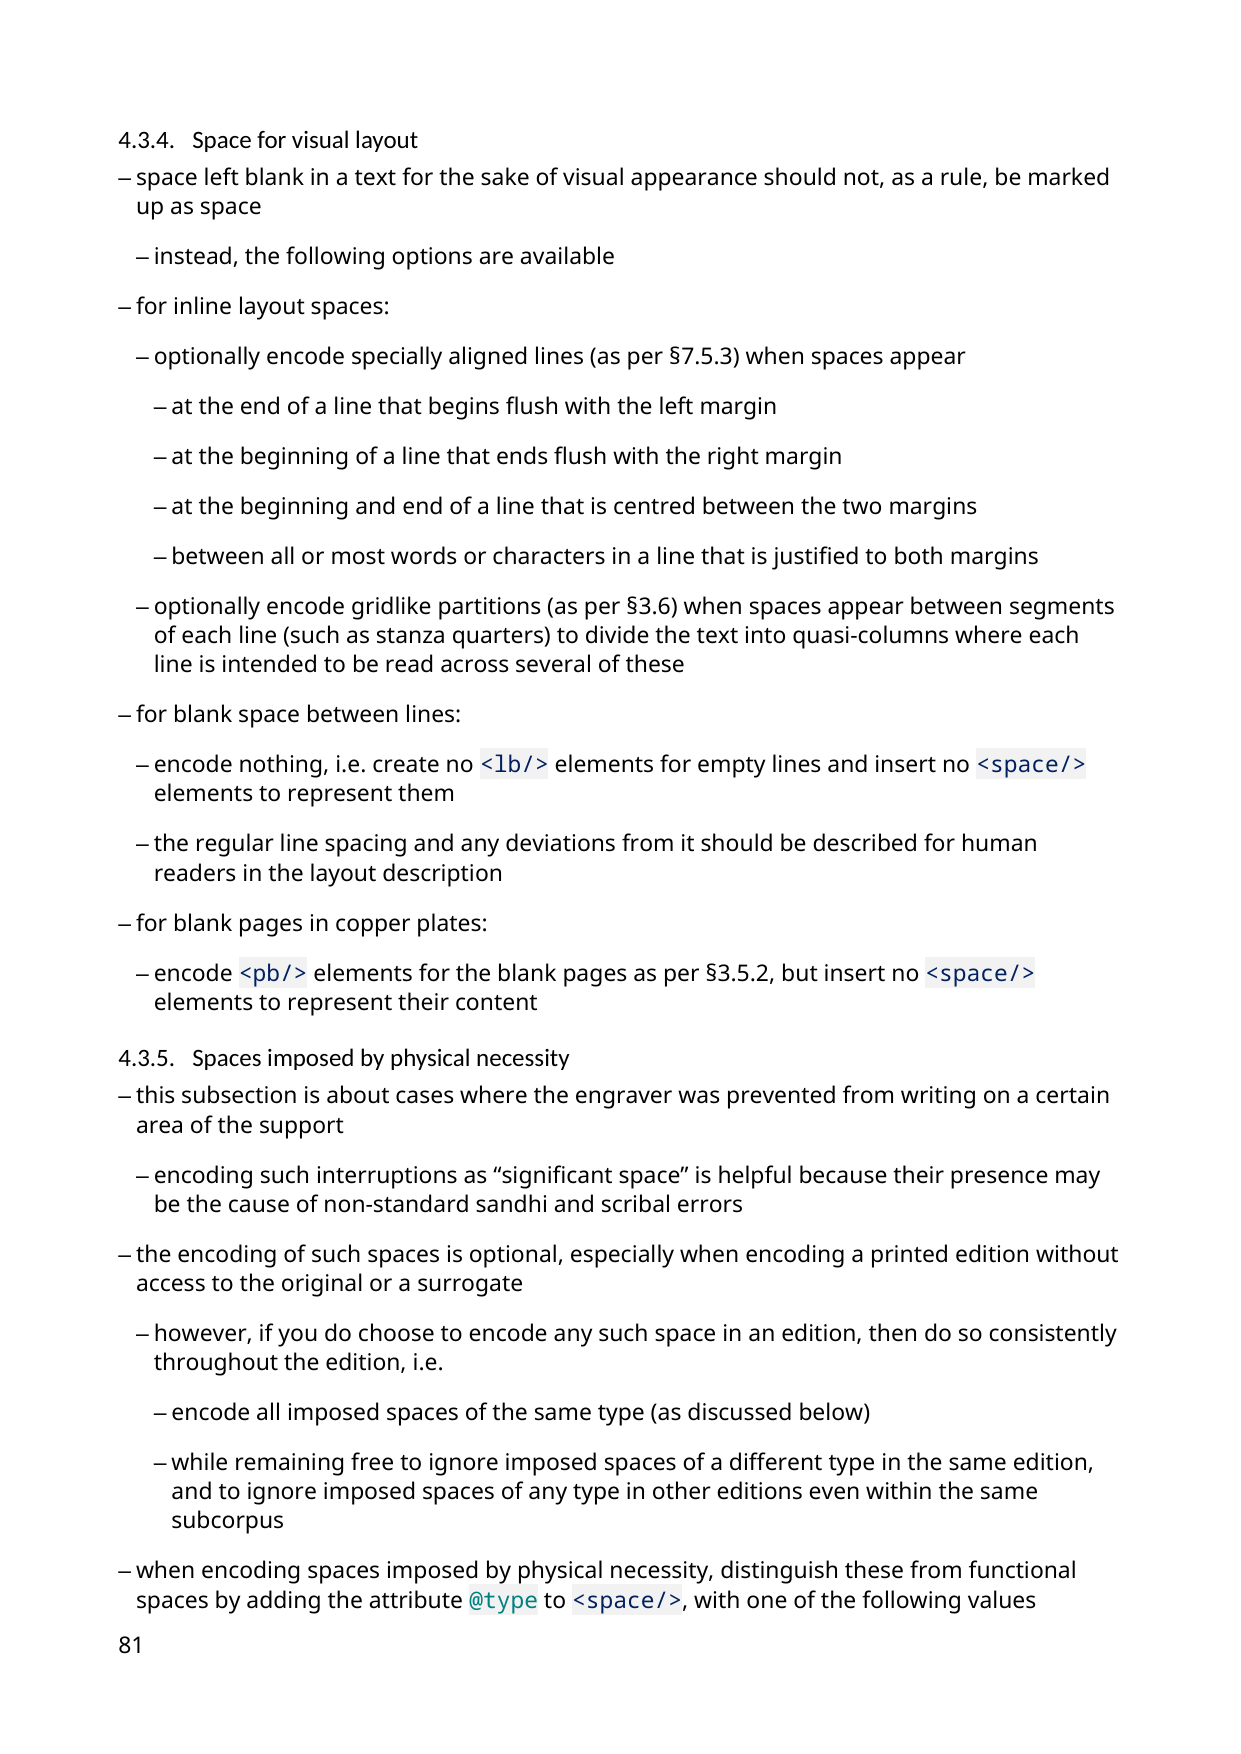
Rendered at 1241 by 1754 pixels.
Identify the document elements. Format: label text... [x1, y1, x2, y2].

list encode all imposed spaces of the same type (as discussed below) [153, 1397, 1122, 1426]
list at the beginning of a line that ends flush with the right margin [153, 441, 1122, 470]
list however, if you do choose to encode any such space in an edition, then do so consistently throughout the edition, i.e. [136, 1318, 1122, 1376]
list optionally encode specially aligned lines (as per §7.5.3) when spaces appear [136, 341, 1122, 370]
list while remaining free to ignore imposed spaces of a different type in the same edition, and to ignore imposed spaces of any type in other editions even within the same subcorpus [153, 1447, 1122, 1535]
list optionally encode gridlike partitions (as per §3.6) when spaces appear between segments of each line (such as stanza quarters) to divide the text into quasi-columns where each line is intended to be read across several of these [136, 591, 1122, 678]
list the regular line spacing and any deviations from it should be described for human readers in the layout description [136, 828, 1122, 887]
list encode <pb/> elements for the blank pages as per §3.5.2, but insert no <space/> elements to represent their content [136, 958, 1122, 1016]
list encode nothing, i.e. create no <lb/> elements for empty lines and insert no <space/> elements to represent them [136, 749, 1122, 808]
list encoding such interruptions as “significant space” is helpful because their presence may be the cause of non-standard sandhi and scribal errors [136, 1160, 1122, 1218]
subtitle Spaces imposed by physical necessity [118, 1037, 1122, 1074]
list between all or most words or characters in a line that is justified to both margins [153, 541, 1122, 570]
list at the end of a line that begins flush with the left margin [153, 391, 1122, 420]
list for inline layout spaces: [118, 291, 1122, 320]
list for blank pages in copper plates: [118, 908, 1122, 937]
list instead, the following options are available [136, 241, 1122, 270]
subtitle Space for visual layout [118, 118, 1122, 156]
list for blank space between lines: [118, 699, 1122, 728]
list this subsection is about cases where the engraver was prevented from writing on a certain area of the support [118, 1081, 1122, 1139]
list space left blank in a text for the sake of visual appearance should not, as a rule, be marked up as space [118, 162, 1122, 220]
list the encoding of such spaces is optional, especially when encoding a printed edition without access to the original or a surrogate [118, 1239, 1122, 1297]
list when encoding spaces imposed by physical necessity, distinguish these from functional spaces by adding the attribute @type to <space/>, with one of the following values [118, 1556, 1122, 1614]
list at the beginning and end of a line that is centred between the two margins [153, 491, 1122, 520]
